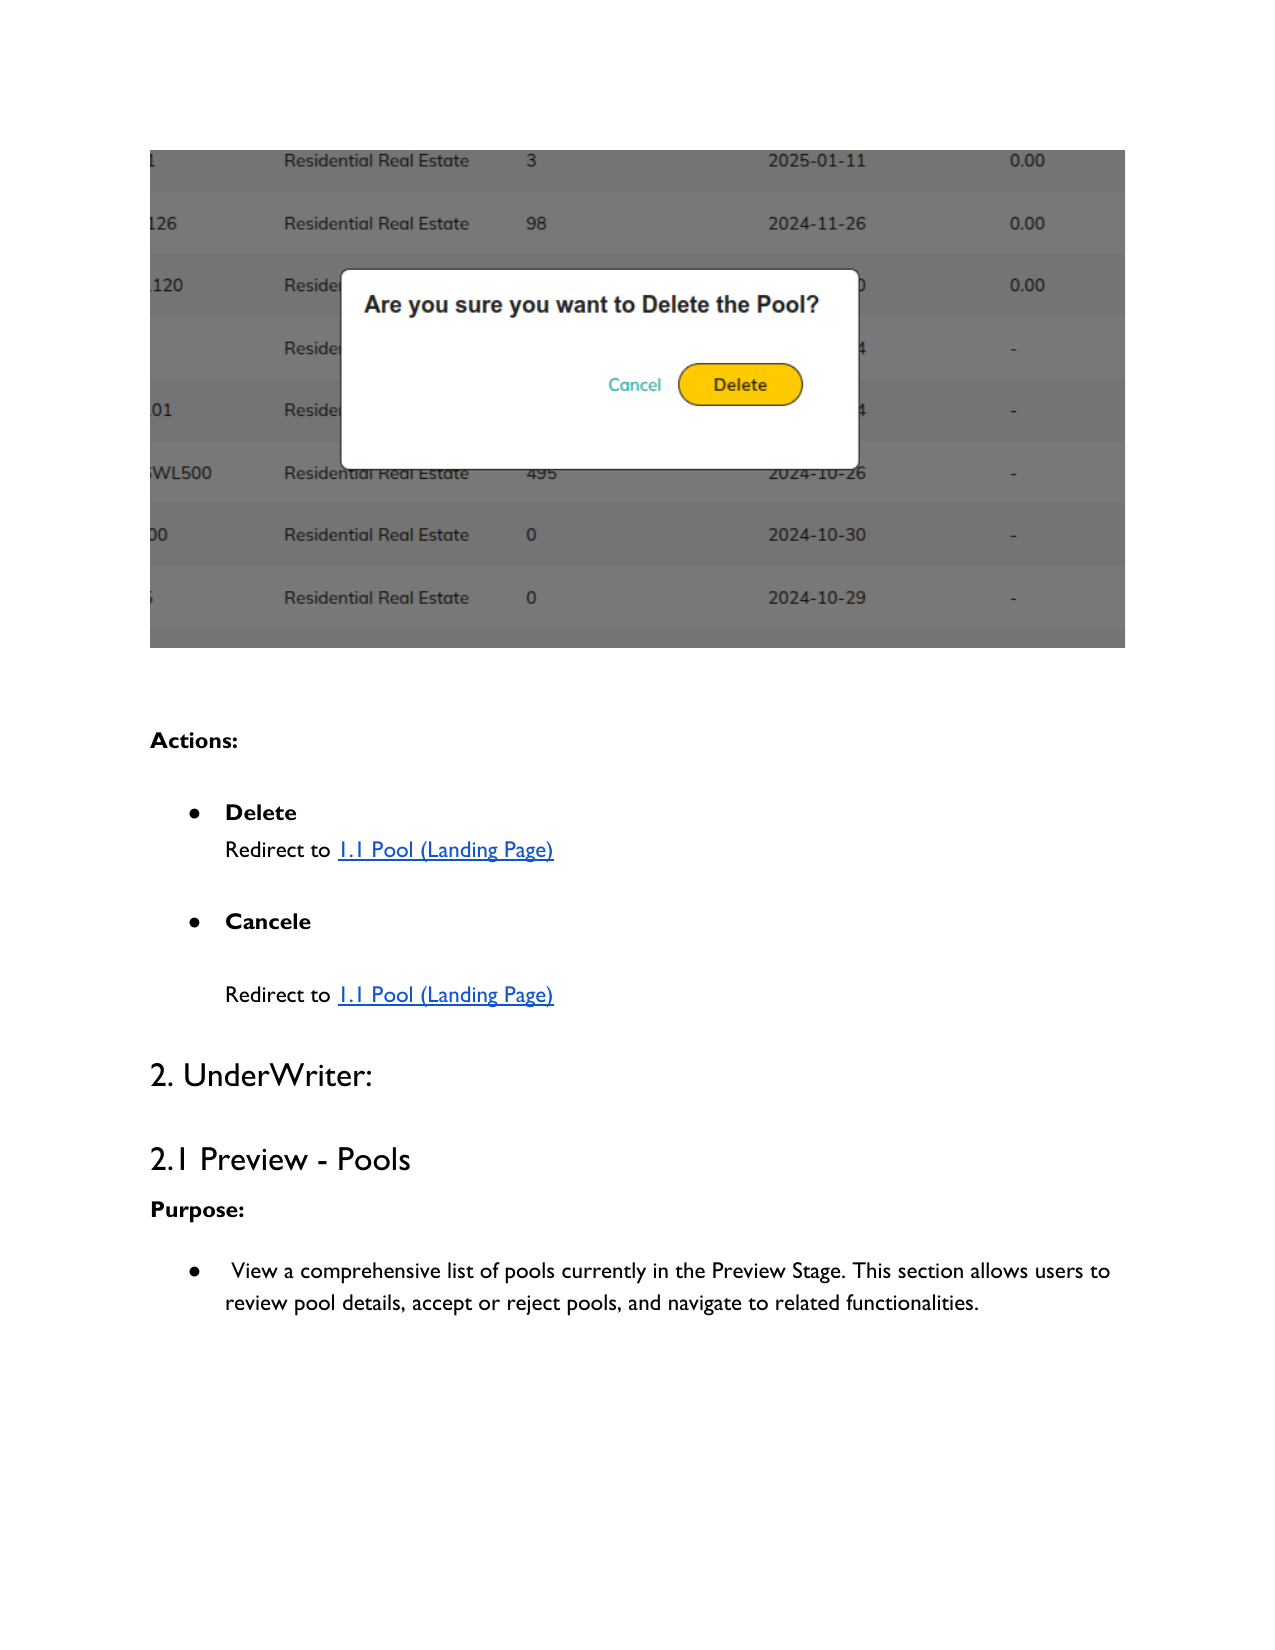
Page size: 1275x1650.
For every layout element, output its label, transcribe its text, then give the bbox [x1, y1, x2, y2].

text Redirect to 1.1 Pool (Landing Page) [150, 978, 1125, 1009]
list View a comprehensive list of pools currently in the Preview Stage. This section allows users to review pool details, accept or reject pools, and navigate to related functionalities. [187, 1255, 1125, 1318]
list Cancele [187, 906, 1125, 937]
picture [150, 150, 1125, 648]
text Redirect to 1.1 Pool (Landing Page) [150, 833, 1125, 864]
subtitle 2. UnderWriter: [150, 1052, 1125, 1098]
list Delete [187, 797, 1125, 828]
text Purpose: [150, 1194, 1125, 1225]
text Actions: [150, 724, 1125, 756]
subtitle 2.1 Preview - Pools [150, 1135, 1125, 1181]
